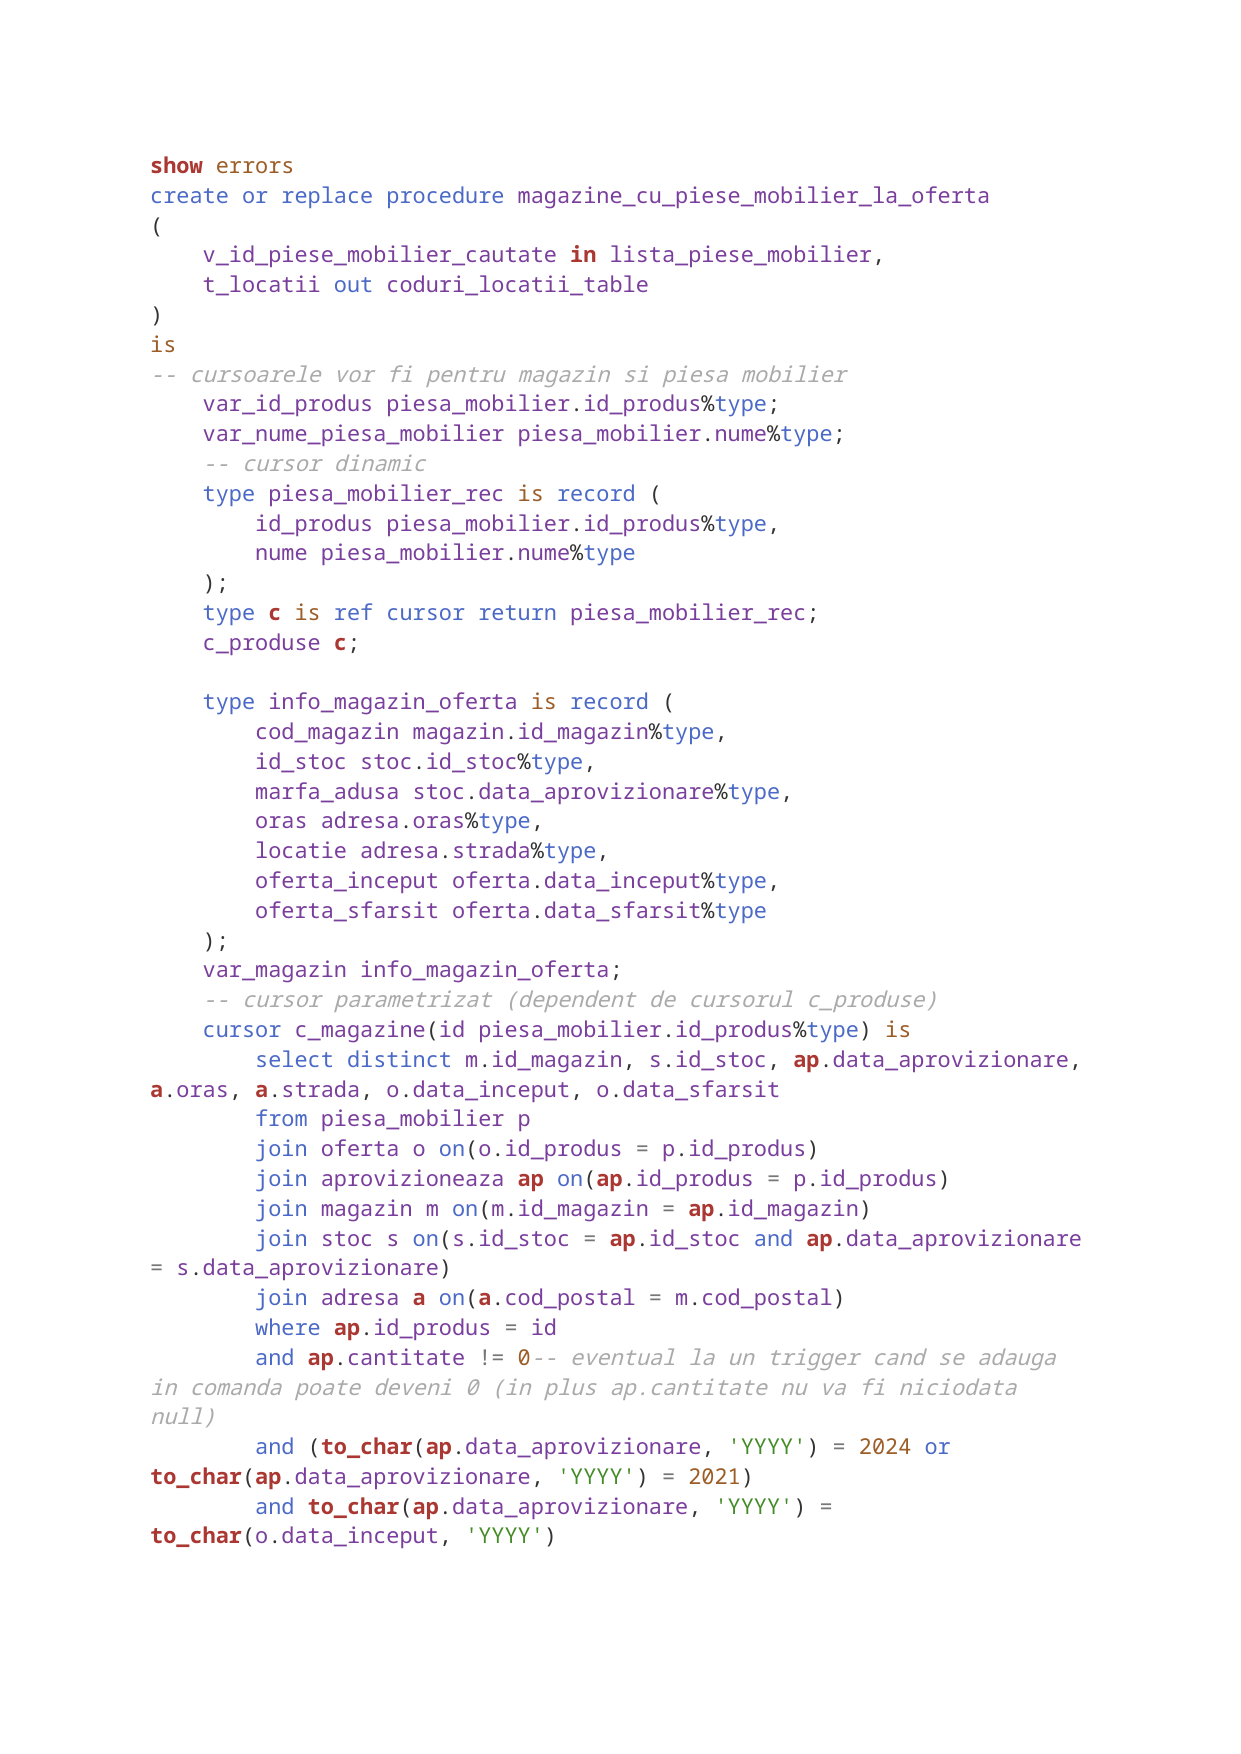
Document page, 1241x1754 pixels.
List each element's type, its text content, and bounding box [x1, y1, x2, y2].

text ) [150, 299, 1090, 329]
text create or replace procedure magazine_cu_piese_mobilier_la_oferta [150, 180, 1090, 209]
text join stoc s on(s.id_stoc = ap.id_stoc and ap.data_aprovizionare = s.data_aprovizionare) [150, 1222, 1090, 1282]
text c_produse c; [150, 627, 1090, 656]
text oferta_inceput oferta.data_inceput%type, [150, 865, 1090, 895]
text var_id_produs piesa_mobilier.id_produs%type; [150, 388, 1090, 418]
text id_stoc stoc.id_stoc%type, [150, 746, 1090, 776]
text type info_magazin_oferta is record ( [150, 686, 1090, 716]
text -- cursoarele vor fi pentru magazin si piesa mobilier [150, 358, 1090, 388]
text v_id_piese_mobilier_cautate in lista_piese_mobilier, [150, 239, 1090, 269]
text cod_magazin magazin.id_magazin%type, [150, 716, 1090, 746]
text join adresa a on(a.cod_postal = m.cod_postal) [150, 1282, 1090, 1312]
text nume piesa_mobilier.nume%type [150, 537, 1090, 567]
text oras adresa.oras%type, [150, 805, 1090, 835]
text type piesa_mobilier_rec is record ( [150, 478, 1090, 507]
text locatie adresa.strada%type, [150, 835, 1090, 865]
text from piesa_mobilier p [150, 1103, 1090, 1133]
text ); [150, 924, 1090, 954]
text and (to_char(ap.data_aprovizionare, 'YYYY') = 2024 or to_char(ap.data_aprovizionare, 'YYYY') = 2021) [150, 1431, 1090, 1491]
text var_magazin info_magazin_oferta; [150, 954, 1090, 984]
text and ap.cantitate != 0-- eventual la un trigger cand se adauga in comanda poate deveni 0 (in plus ap.cantitate nu va fi niciodata null) [150, 1342, 1090, 1431]
text t_locatii out coduri_locatii_table [150, 269, 1090, 299]
text join aprovizioneaza ap on(ap.id_produs = p.id_produs) [150, 1163, 1090, 1193]
text join oferta o on(o.id_produs = p.id_produs) [150, 1133, 1090, 1163]
text type c is ref cursor return piesa_mobilier_rec; [150, 597, 1090, 627]
text cursor c_magazine(id piesa_mobilier.id_produs%type) is [150, 1014, 1090, 1044]
text id_produs piesa_mobilier.id_produs%type, [150, 507, 1090, 537]
text and to_char(ap.data_aprovizionare, 'YYYY') = to_char(o.data_inceput, 'YYYY') [150, 1491, 1090, 1550]
text var_nume_piesa_mobilier piesa_mobilier.nume%type; [150, 418, 1090, 448]
text ); [150, 567, 1090, 597]
text ( [150, 209, 1090, 239]
text select distinct m.id_magazin, s.id_stoc, ap.data_aprovizionare, a.oras, a.strada, o.data_inceput, o.data_sfarsit [150, 1044, 1090, 1103]
text show errors [150, 150, 1090, 180]
text is [150, 329, 1090, 358]
text where ap.id_produs = id [150, 1312, 1090, 1342]
text join magazin m on(m.id_magazin = ap.id_magazin) [150, 1193, 1090, 1222]
text -- cursor dinamic [150, 448, 1090, 478]
text -- cursor parametrizat (dependent de cursorul c_produse) [150, 984, 1090, 1014]
text marfa_adusa stoc.data_aprovizionare%type, [150, 776, 1090, 805]
text oferta_sfarsit oferta.data_sfarsit%type [150, 895, 1090, 924]
